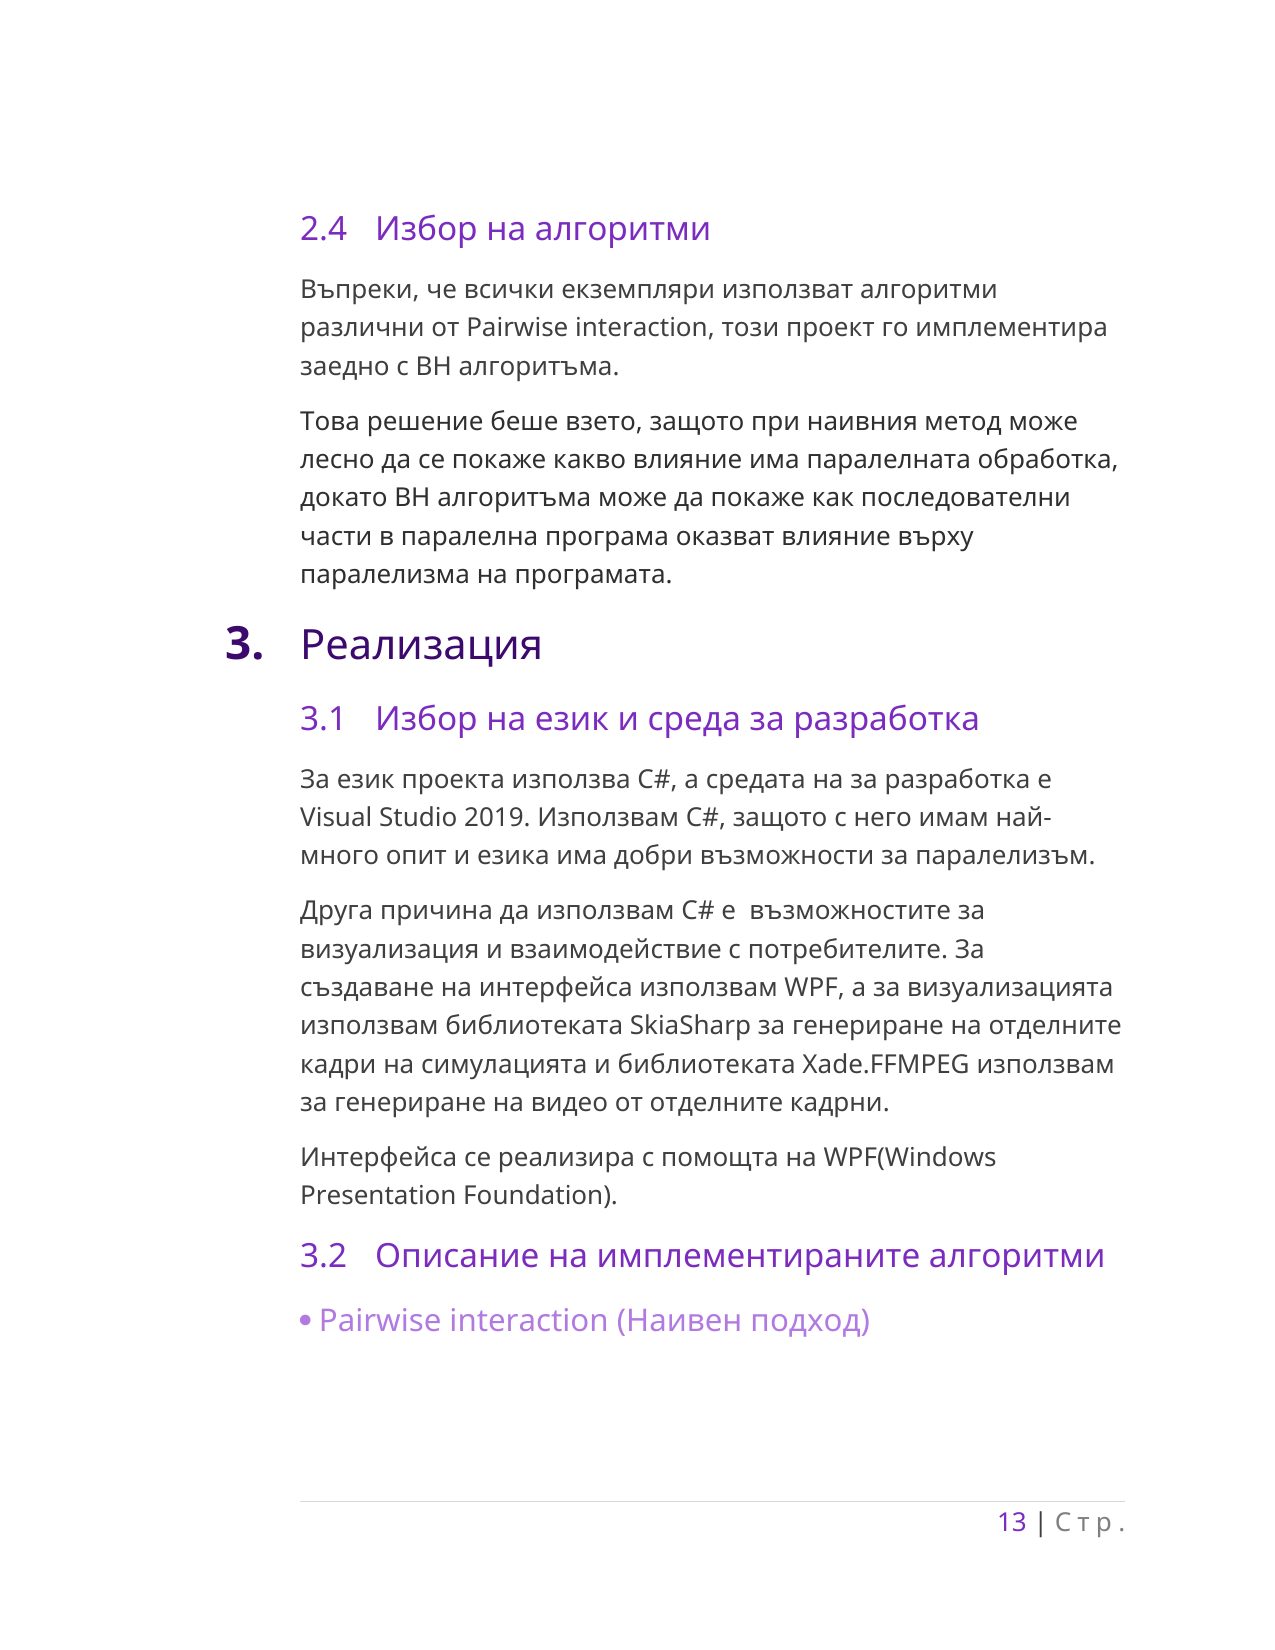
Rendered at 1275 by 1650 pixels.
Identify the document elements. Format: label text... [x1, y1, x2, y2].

text Въпреки, че всички екземпляри използват алгоритми различни от Pairwise interaction, този проект го имплементира заедно с BH алгоритъма. [300, 271, 1125, 383]
text Това решение беше взето, защото при наивния метод може лесно да се покаже какво влияние има паралелната обработка, докато BH алгоритъма може да покаже как последователни части в паралелна програма оказват влияние върху паралелизма на програмата. [300, 402, 1125, 591]
list Описание на имплементираните алгоритми [300, 1232, 1125, 1277]
text За език проекта използва C#, а средата на за разработка е Visual Studio 2019. Използвам C#, защото с него имам най-много опит и езика има добри възможности за паралелизъм. [300, 760, 1125, 872]
list Избор на език и среда за разработка [300, 694, 1125, 740]
list Избор на алгоритми [300, 205, 1125, 250]
text Друга причина да използвам C# е възможностите за визуализация и взаимодействие с потребителите. За създаване на интерфейса използвам WPF, а за визуализацията използвам библиотеката SkiaSharp за генериране на отделните кадри на симулацията и библиотеката Xade.FFMPEG използвам за генериране на видео от отделните кадрни. [300, 892, 1125, 1119]
list Реализация [225, 611, 1125, 673]
text Интерфейса се реализира с помощта на WPF(Windows Presentation Foundation). [300, 1138, 1125, 1212]
list Pairwise interaction (Наивен подход) [300, 1297, 1125, 1340]
